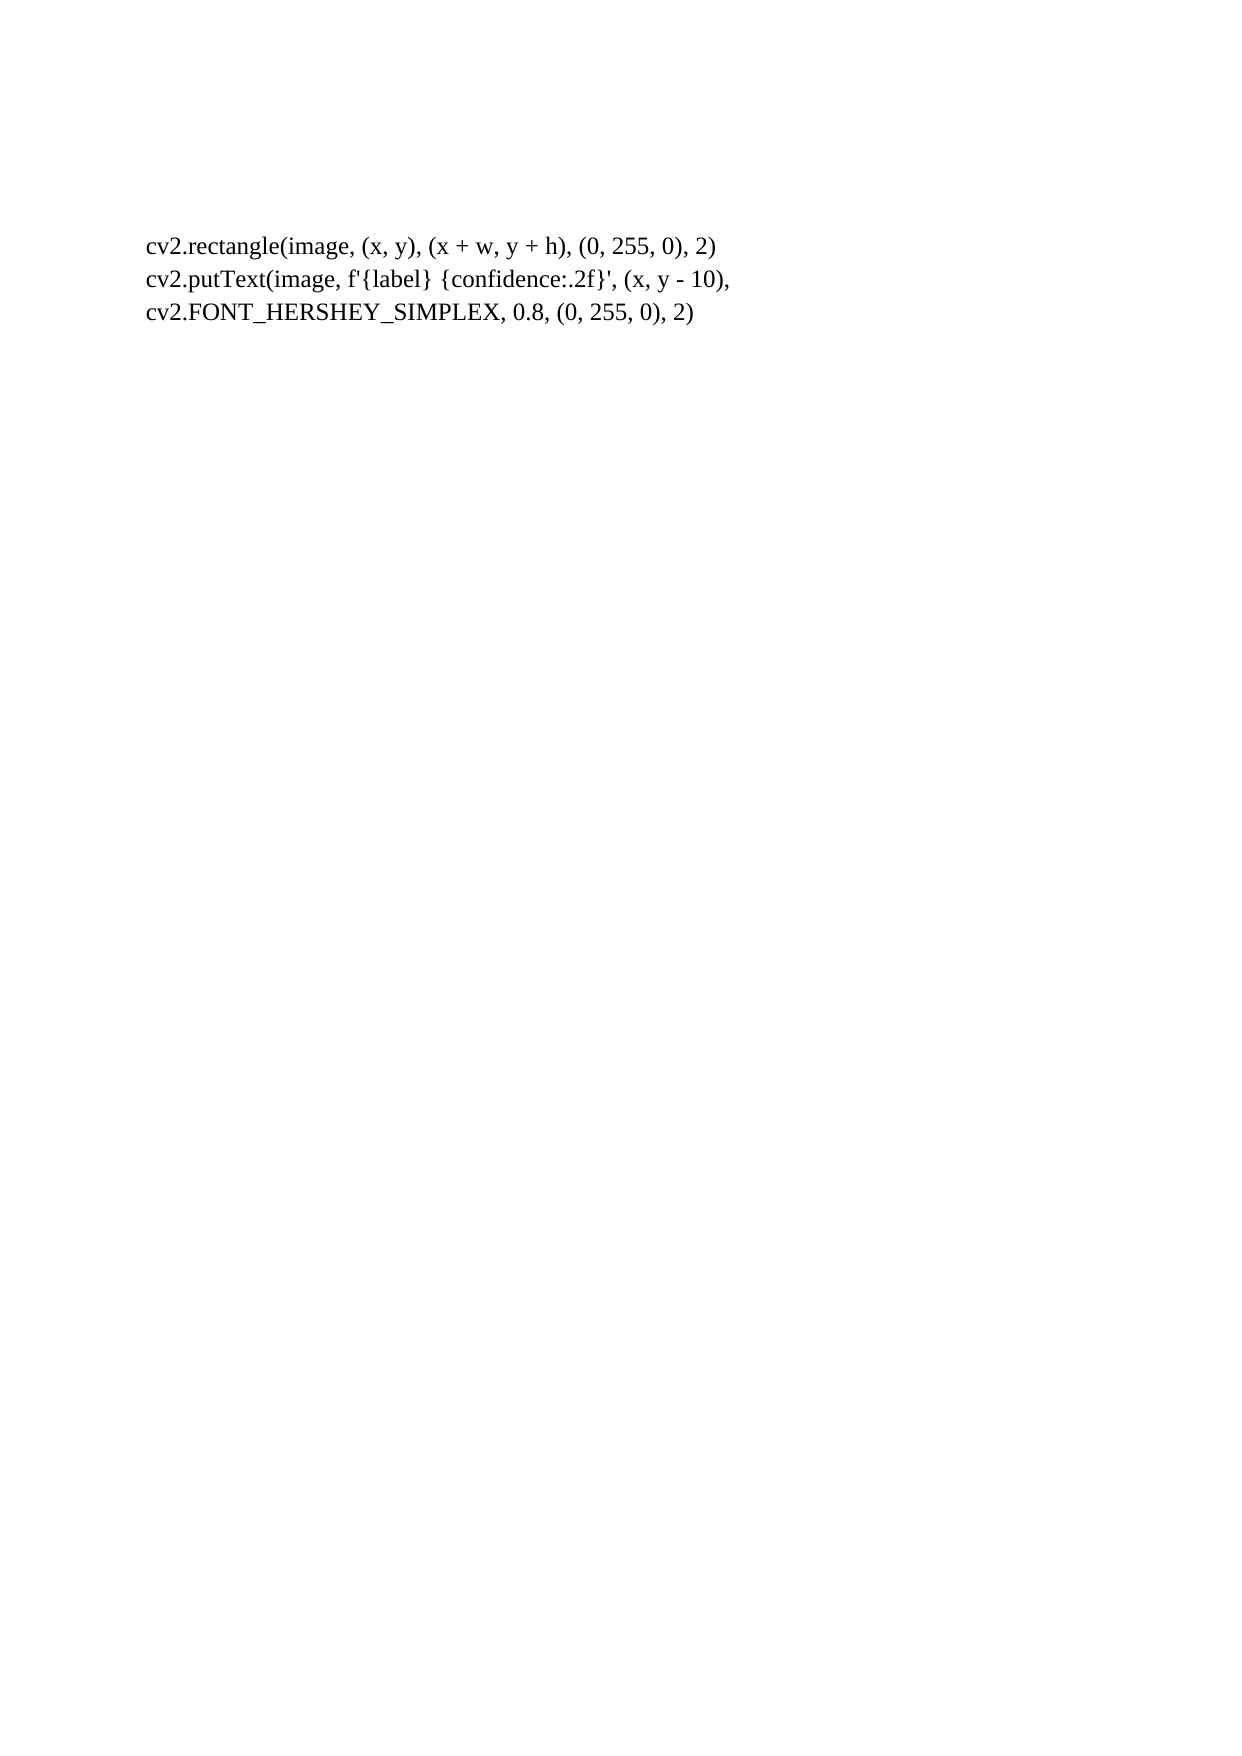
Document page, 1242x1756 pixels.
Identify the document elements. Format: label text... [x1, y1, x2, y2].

text cv2.rectangle(image, (x, y), (x + w, y + h), (0, 255, 0), 2) [146, 231, 1212, 259]
text cv2.putText(image, f'{label} {confidence:.2f}', (x, y - 10), cv2.FONT_HERSHEY_SIMPLEX, 0.8, (0, 255, 0), 2) [146, 264, 1065, 326]
